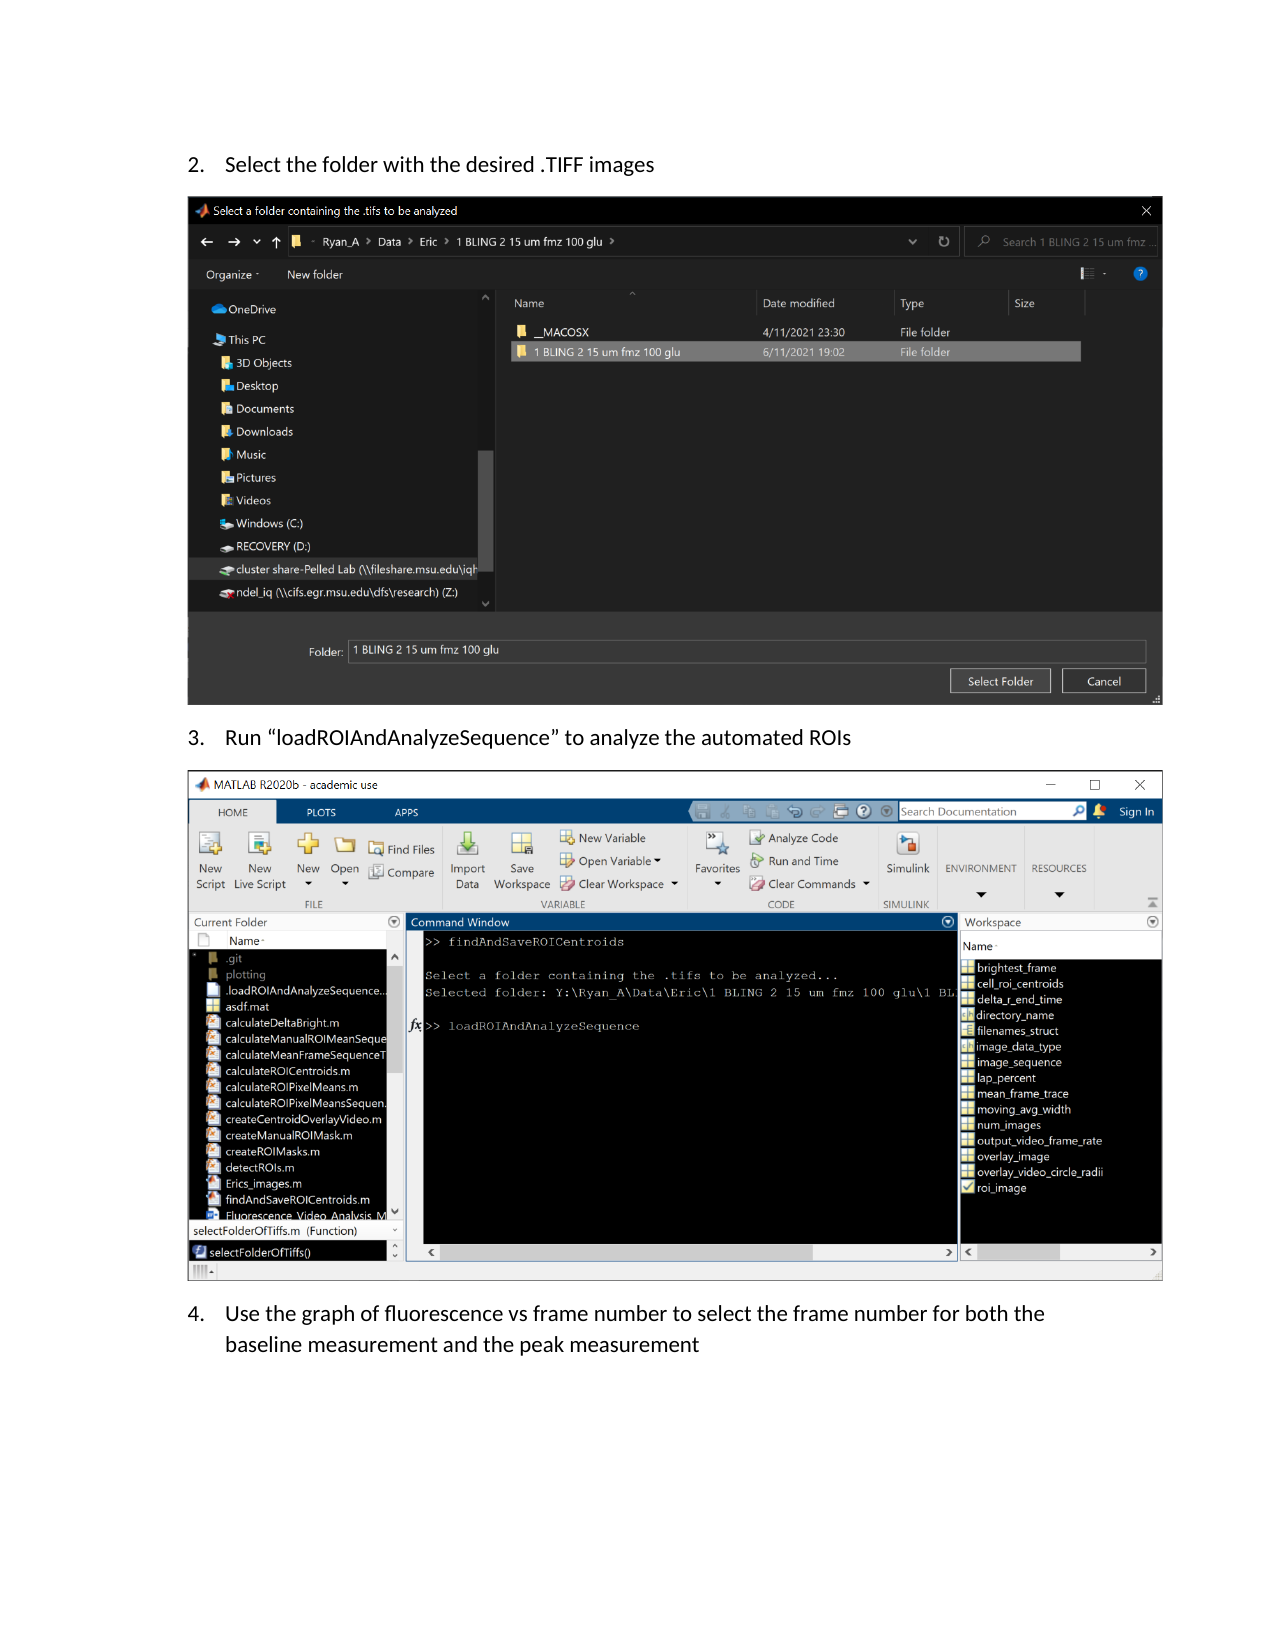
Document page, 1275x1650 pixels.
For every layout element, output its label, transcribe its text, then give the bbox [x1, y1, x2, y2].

list Run “loadROIAndAnalyzeSequence” to analyze the automated ROIs [187, 723, 1125, 751]
picture [187, 770, 1163, 1281]
list Use the graph of fluorescence vs frame number to select the frame number for both the baseline measurement and the peak measurement [187, 1299, 1125, 1358]
picture [187, 196, 1163, 705]
list Select the folder with the desired .TIFF images [187, 150, 1125, 178]
